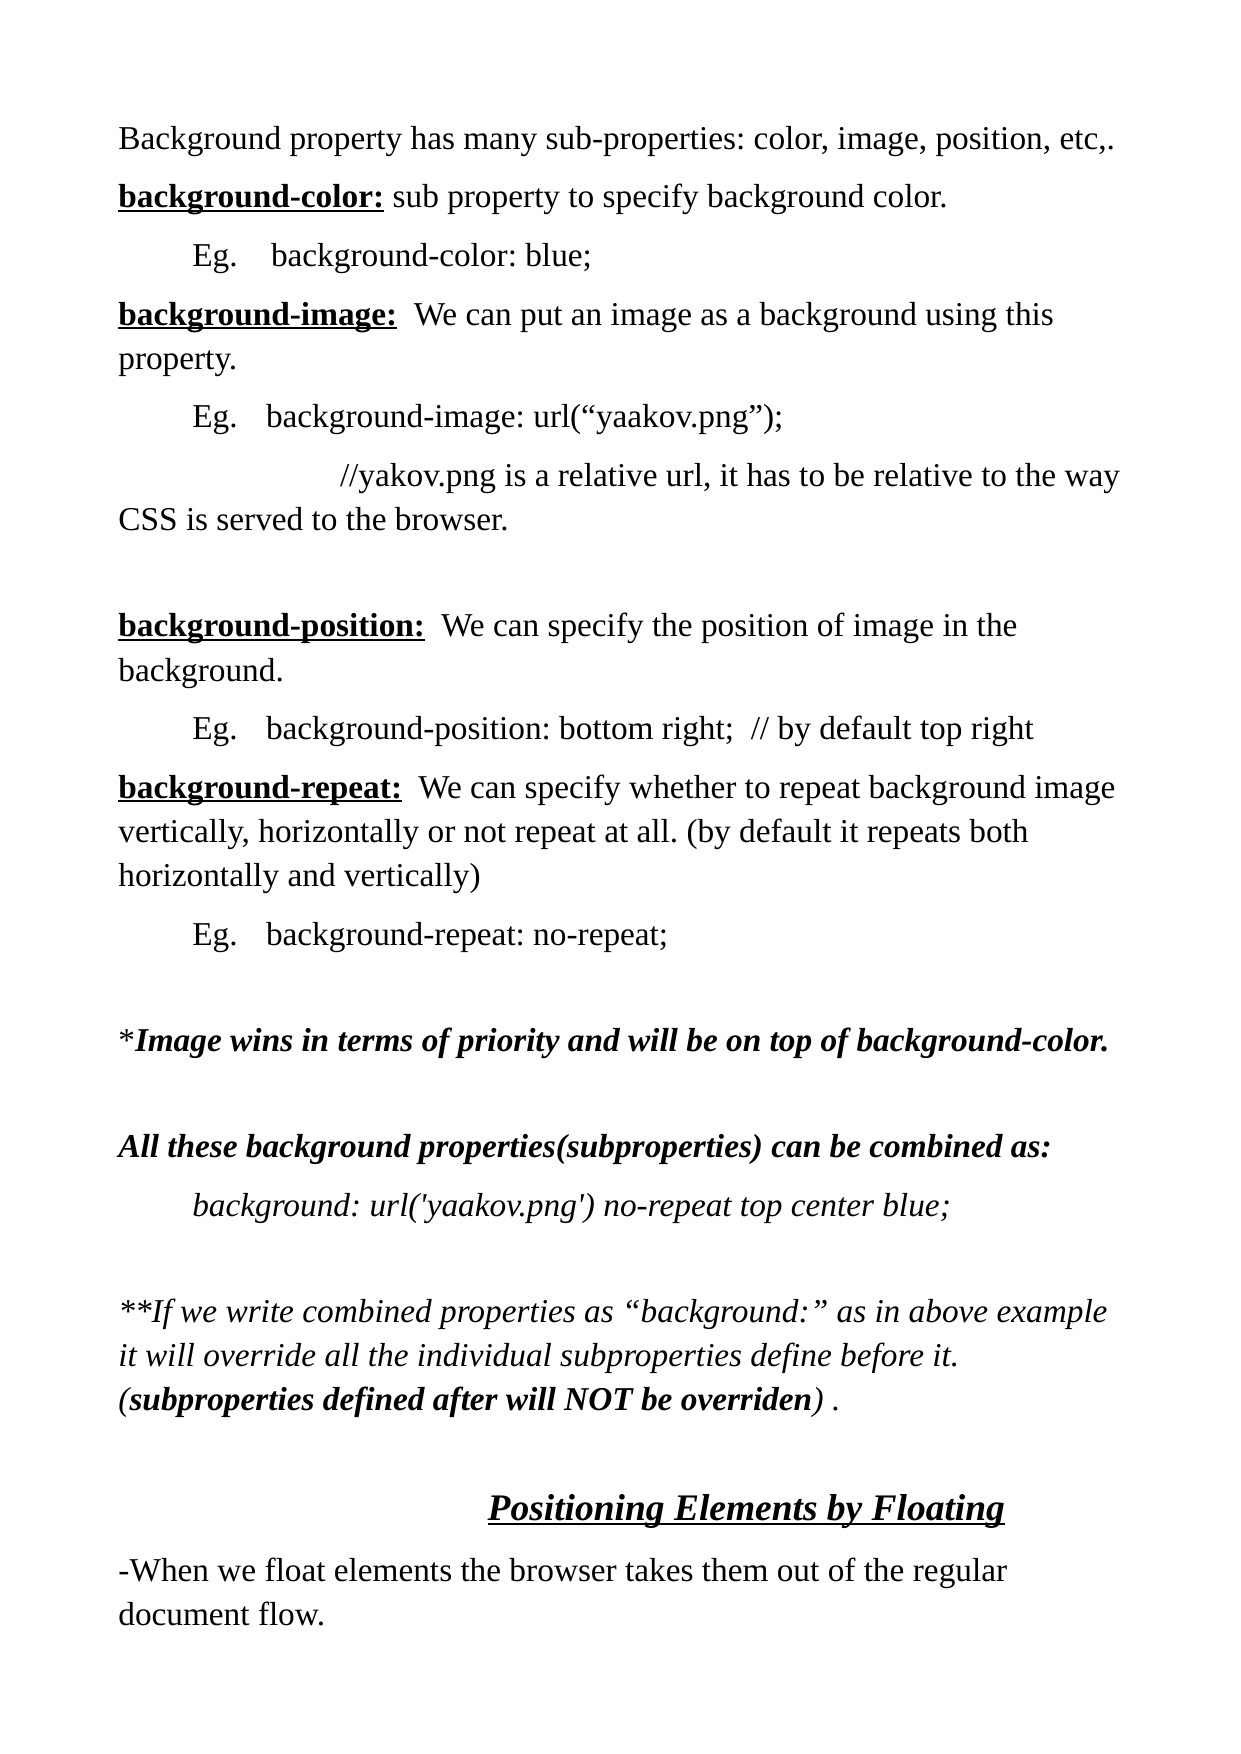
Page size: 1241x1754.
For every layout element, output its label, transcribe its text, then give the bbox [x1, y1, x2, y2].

text background-image: We can put an image as a background using this property. [118, 294, 1122, 376]
text background: url('yaakov.png') no-repeat top center blue; [118, 1185, 1122, 1223]
text All these background properties(subproperties) can be combined as: [118, 1126, 1122, 1165]
text //yakov.png is a relative url, it has to be relative to the way CSS is served to the browser. [118, 455, 1122, 538]
text **If we write combined properties as “background:” as in above example it will override all the individual subproperties define before it.(subproperties defined after will NOT be overriden) . [118, 1291, 1122, 1418]
text Eg. background-image: url(“yaakov.png”); [118, 397, 1122, 435]
text -When we float elements the browser takes them out of the regular document flow. [118, 1550, 1122, 1632]
text background-color: sub property to specify background color. [118, 177, 1122, 215]
text Eg. background-repeat: no-repeat; [118, 914, 1122, 952]
text background-position: We can specify the position of image in the background. [118, 606, 1122, 688]
text *Image wins in terms of priority and will be on top of background-color. [118, 1020, 1122, 1058]
text Eg. background-position: bottom right; // by default top right [118, 708, 1122, 747]
text background-repeat: We can specify whether to repeat background image vertically, horizontally or not repeat at all. (by default it repeats both horizontally and vertically) [118, 767, 1122, 893]
text Eg. background-color: blue; [118, 235, 1122, 274]
text Background property has many sub-properties: color, image, position, etc,. [118, 118, 1122, 156]
text Positioning Elements by Floating [118, 1486, 1122, 1529]
